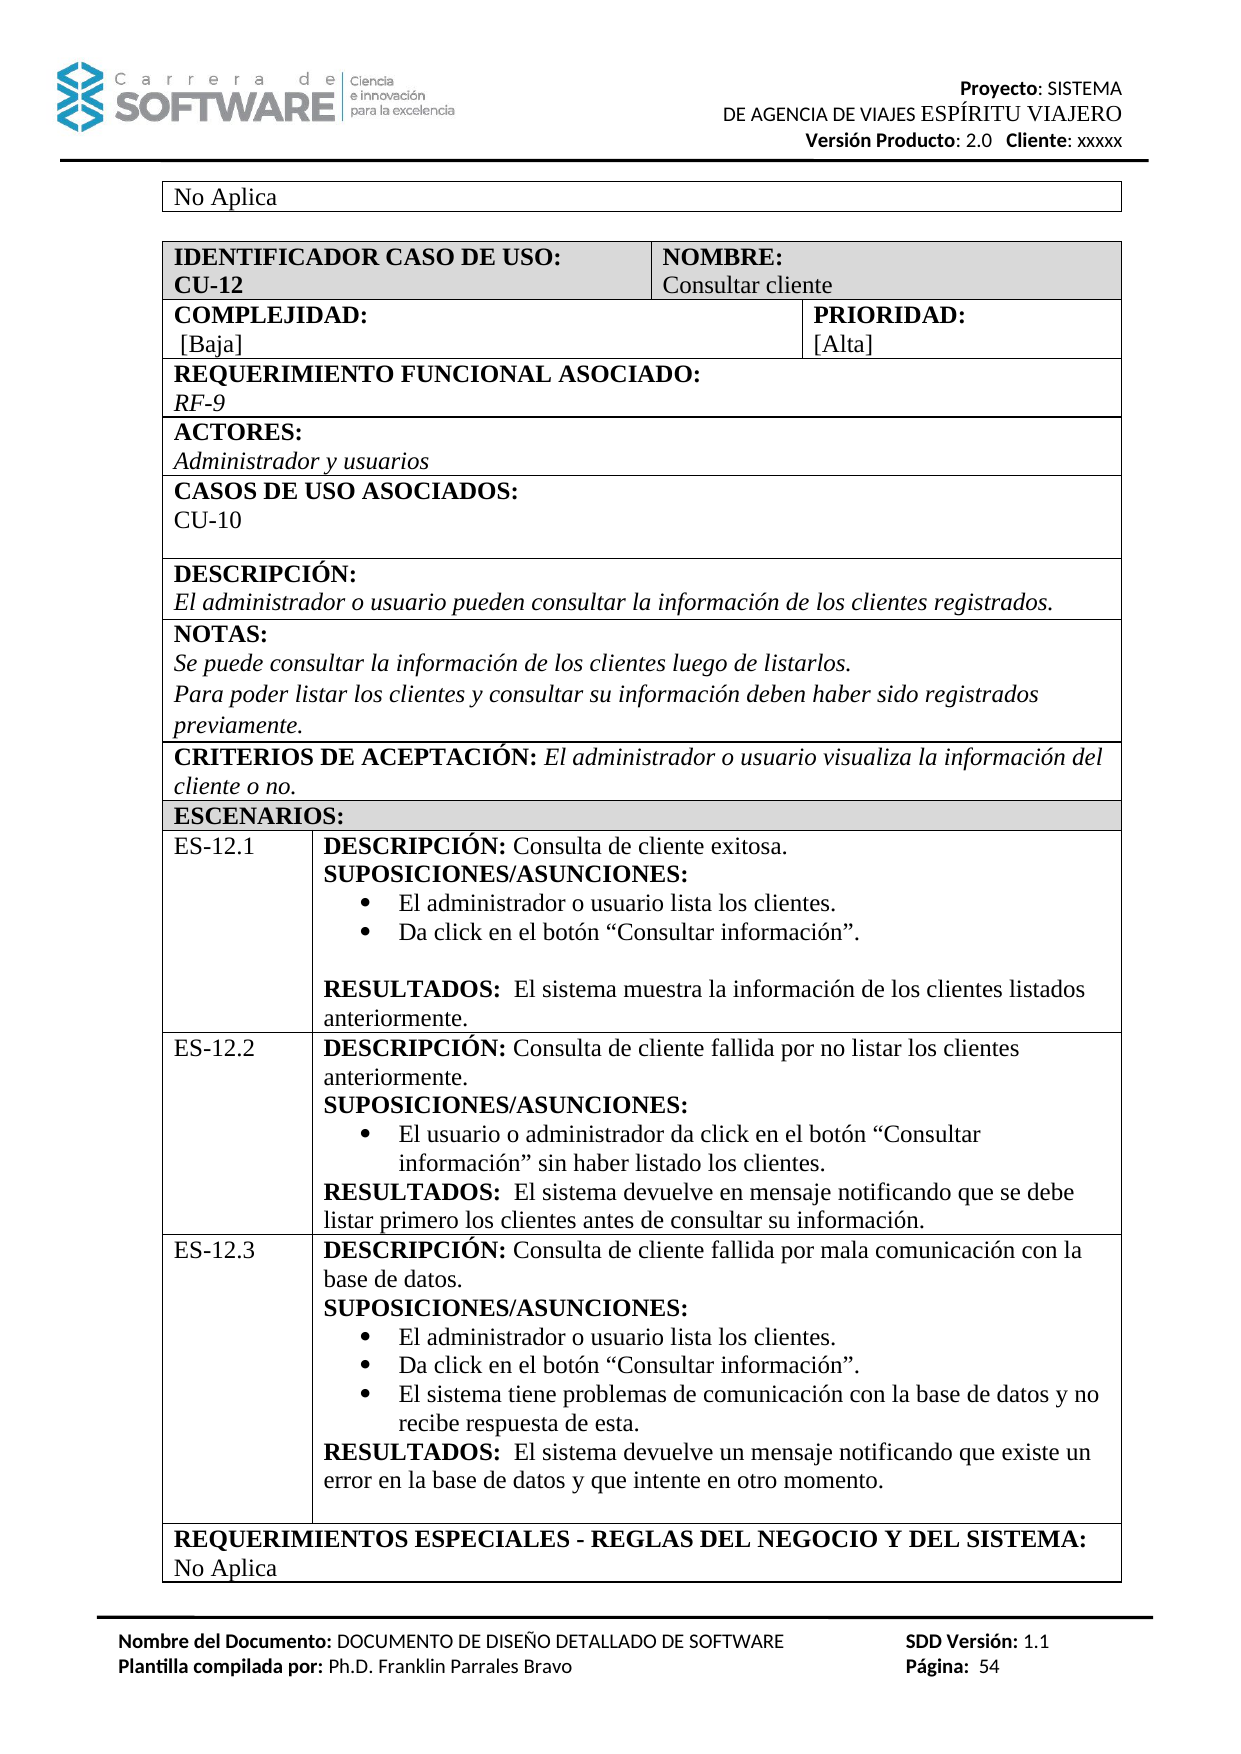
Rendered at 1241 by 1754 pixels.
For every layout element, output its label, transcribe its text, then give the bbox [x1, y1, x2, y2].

table_cell DESCRIPCIÓN: Consulta de cliente exitosa. SUPOSICIONES/ASUNCIONES: El administrador o usuario lista los clientes. Da click en el botón “Consultar información”. RESULTADOS: El sistema muestra la información de los clientes listados anteriormente. [313, 831, 1121, 1032]
table_cell ES-12.2 [163, 1033, 312, 1234]
table_cell PRIORIDAD: [Alta] [803, 300, 1121, 358]
table_cell DESCRIPCIÓN: El administrador o usuario pueden consultar la información de los clientes registrados. [163, 559, 1121, 618]
table_cell CRITERIOS DE ACEPTACIÓN: El administrador o usuario visualiza la información del cliente o no. [163, 743, 1121, 800]
table_cell DESCRIPCIÓN: Consulta de cliente fallida por mala comunicación con la base de datos. SUPOSICIONES/ASUNCIONES: El administrador o usuario lista los clientes. Da click en el botón “Consultar información”. El sistema tiene problemas de comunicación con la base de datos y no recibe respuesta de esta. RESULTADOS: El sistema devuelve un mensaje notificando que existe un error en la base de datos y que intente en otro momento. [313, 1235, 1121, 1523]
table_cell REQUERIMIENTO FUNCIONAL ASOCIADO: RF-9 [163, 359, 1121, 416]
picture [46, 46, 461, 154]
table_cell ES-12.3 [163, 1235, 312, 1523]
table_cell ESCENARIOS: [163, 801, 1121, 830]
table_cell ES-12.1 [163, 831, 312, 1032]
table_cell CASOS DE USO ASOCIADOS: CU-10 [163, 476, 1121, 558]
table_cell REQUERIMIENTOS ESPECIALES - REGLAS DEL NEGOCIO Y DEL SISTEMA: No Aplica [163, 1524, 1121, 1581]
table_cell DESCRIPCIÓN: Consulta de cliente fallida por no listar los clientes anteriormente. SUPOSICIONES/ASUNCIONES: El usuario o administrador da click en el botón “Consultar información” sin haber listado los clientes. RESULTADOS: El sistema devuelve en mensaje notificando que se debe listar primero los clientes antes de consultar su información. [313, 1033, 1121, 1234]
table_header IDENTIFICADOR CASO DE USO: CU-12 [163, 242, 651, 299]
table_header NOMBRE: Consultar cliente [652, 242, 1121, 299]
table_cell ACTORES: Administrador y usuarios [163, 418, 1121, 475]
table_cell REQUERIMIENTOS ESPECIALES - REGLAS DEL NEGOCIO Y DEL SISTEMA: No Aplica [163, 182, 1121, 211]
table_cell COMPLEJIDAD: [Baja] [163, 300, 802, 358]
table_cell NOTAS: Se puede consultar la información de los clientes luego de listarlos. Para poder listar los clientes y consultar su información deben haber sido registrados previamente. [163, 620, 1121, 741]
